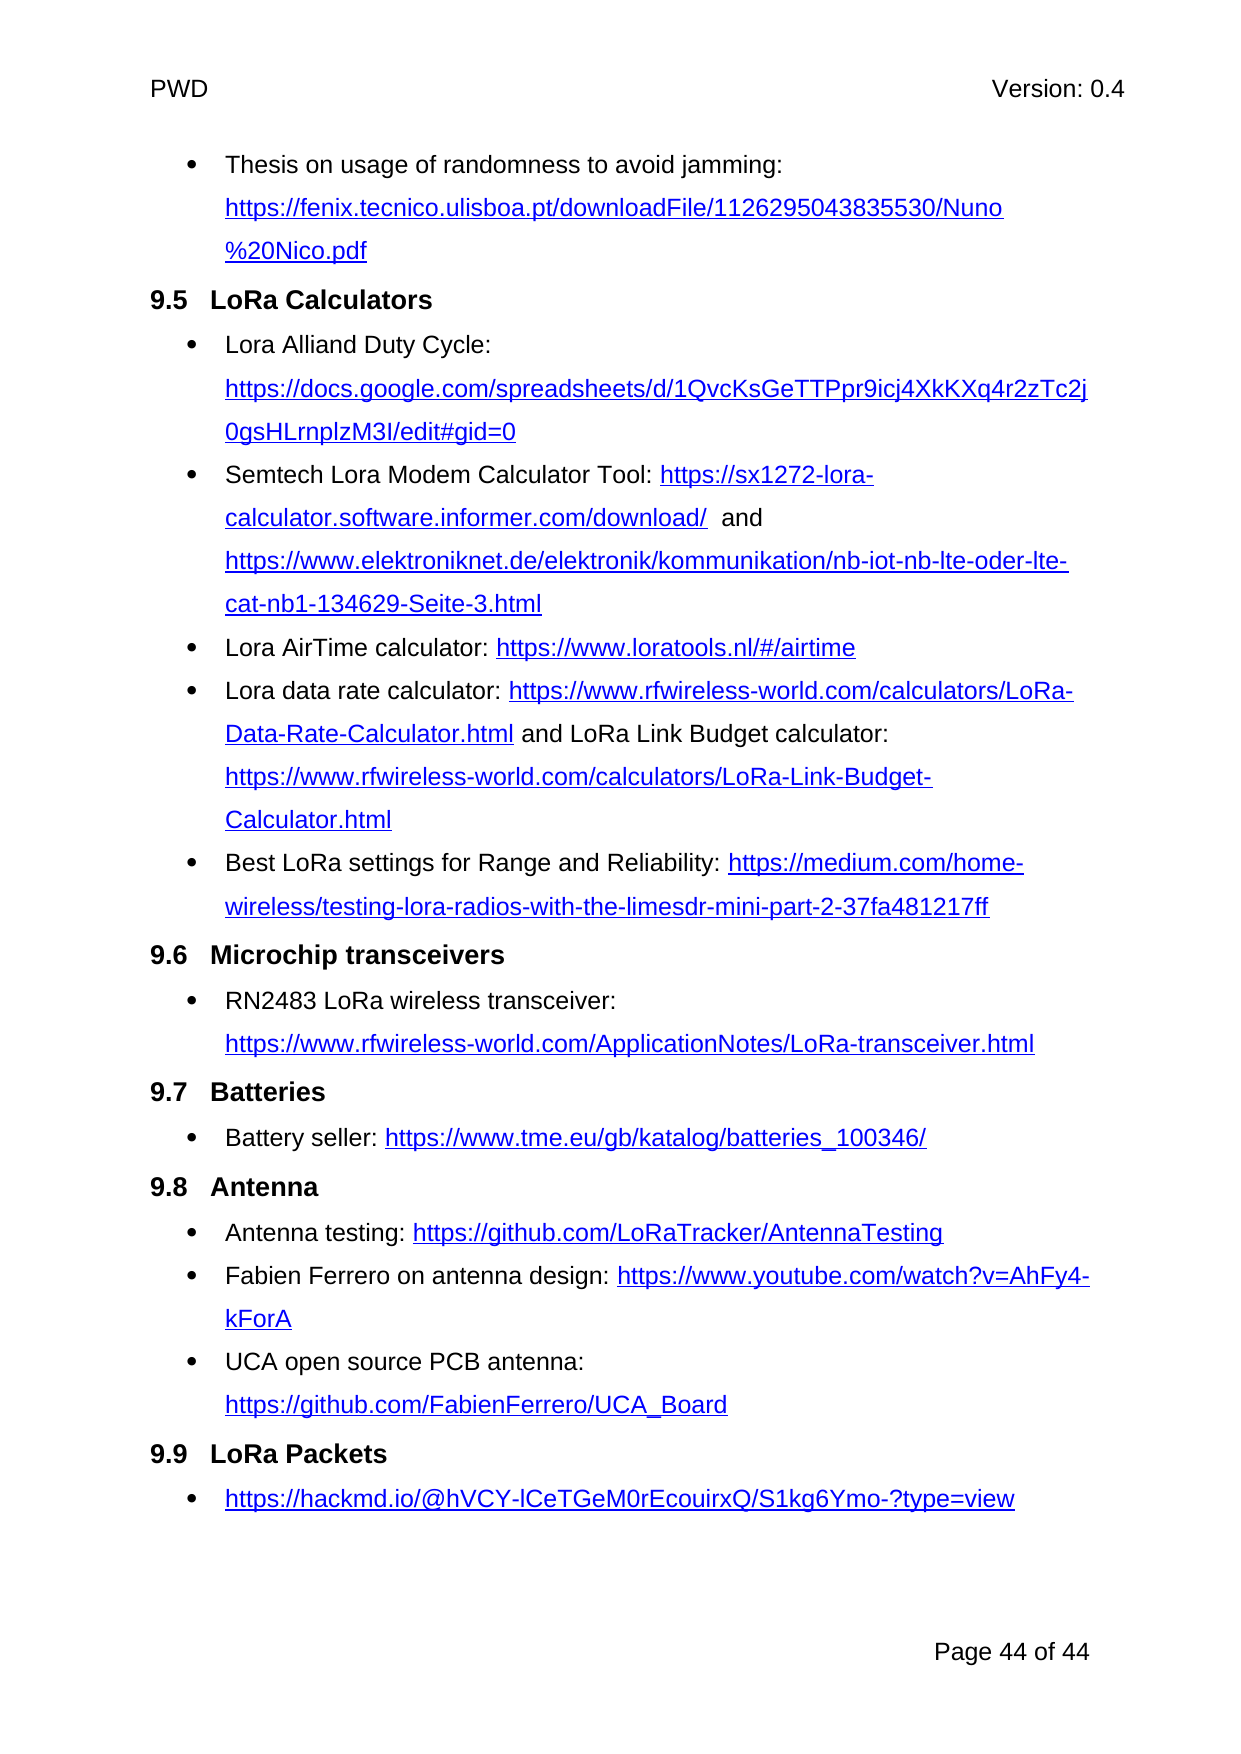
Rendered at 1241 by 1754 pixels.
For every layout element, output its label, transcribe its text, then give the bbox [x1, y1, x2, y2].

list Lora Alliand Duty Cycle: https://docs.google.com/spreadsheets/d/1QvcKsGeTTPpr9icj4XkKXq4r2zTc2j0gsHLrnplzM3I/edit#gid=0 [187, 331, 1090, 446]
subtitle Microchip transceivers [150, 939, 1090, 970]
list Semtech Lora Modem Calculator Tool: https://sx1272-lora-calculator.software.informer.com/download/ and https://www.elektroniknet.de/elektronik/kommunikation/nb-iot-nb-lte-oder-lte-cat-nb1-134629-Seite-3.html [187, 460, 1090, 618]
list Lora AirTime calculator: https://www.loratools.nl/#/airtime [187, 633, 1090, 661]
list Battery seller: https://www.tme.eu/gb/katalog/batteries_100346/ [187, 1123, 1090, 1152]
list Fabien Ferrero on antenna design: https://www.youtube.com/watch?v=AhFy4-kForA [187, 1261, 1090, 1333]
subtitle Batteries [150, 1076, 1090, 1108]
subtitle Antenna [150, 1171, 1090, 1202]
list RN2483 LoRa wireless transceiver: https://www.rfwireless-world.com/ApplicationNotes/LoRa-transceiver.html [187, 986, 1090, 1058]
subtitle LoRa Calculators [150, 284, 1090, 315]
list https://hackmd.io/@hVCY-lCeTGeM0rEcouirxQ/S1kg6Ymo-?type=view [187, 1484, 1090, 1513]
list Lora data rate calculator: https://www.rfwireless-world.com/calculators/LoRa-Data-Rate-Calculator.html and LoRa Link Budget calculator: https://www.rfwireless-world.com/calculators/LoRa-Link-Budget-Calculator.html [187, 676, 1090, 834]
subtitle LoRa Packets [150, 1438, 1090, 1469]
list Antenna testing: https://github.com/LoRaTracker/AntennaTesting [187, 1217, 1090, 1246]
list Thesis on usage of randomness to avoid jamming: https://fenix.tecnico.ulisboa.pt/downloadFile/1126295043835530/Nuno%20Nico.pdf [187, 150, 1090, 265]
list Best LoRa settings for Range and Reliability: https://medium.com/home-wireless/testing-lora-radios-with-the-limesdr-mini-part-2-37fa481217ff [187, 848, 1090, 920]
list UCA open source PCB antenna: https://github.com/FabienFerrero/UCA_Board [187, 1347, 1090, 1419]
